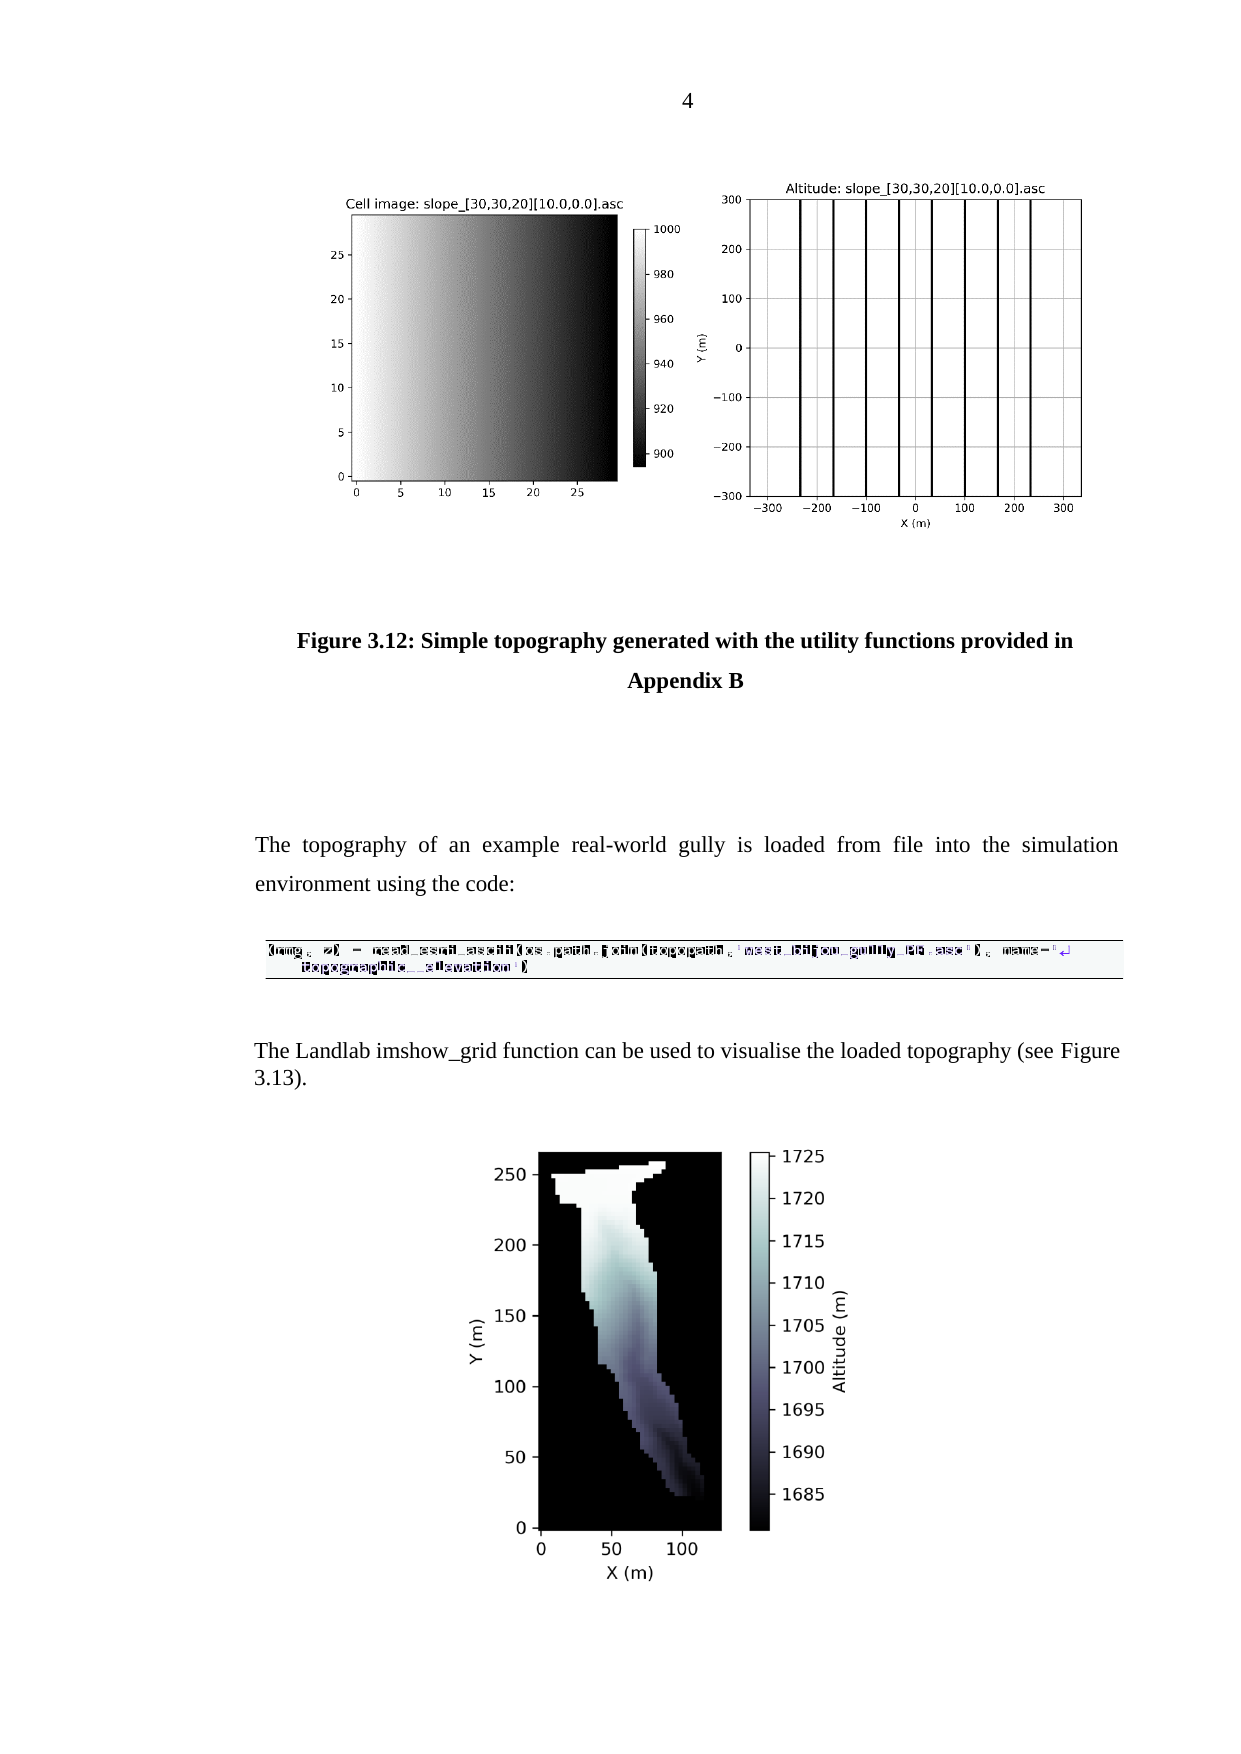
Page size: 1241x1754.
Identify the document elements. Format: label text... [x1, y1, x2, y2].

picture [434, 1092, 882, 1592]
text The topography of an example real-world gully is loaded from file into the simulation environment using the code: [255, 831, 1120, 897]
picture [234, 152, 1175, 545]
